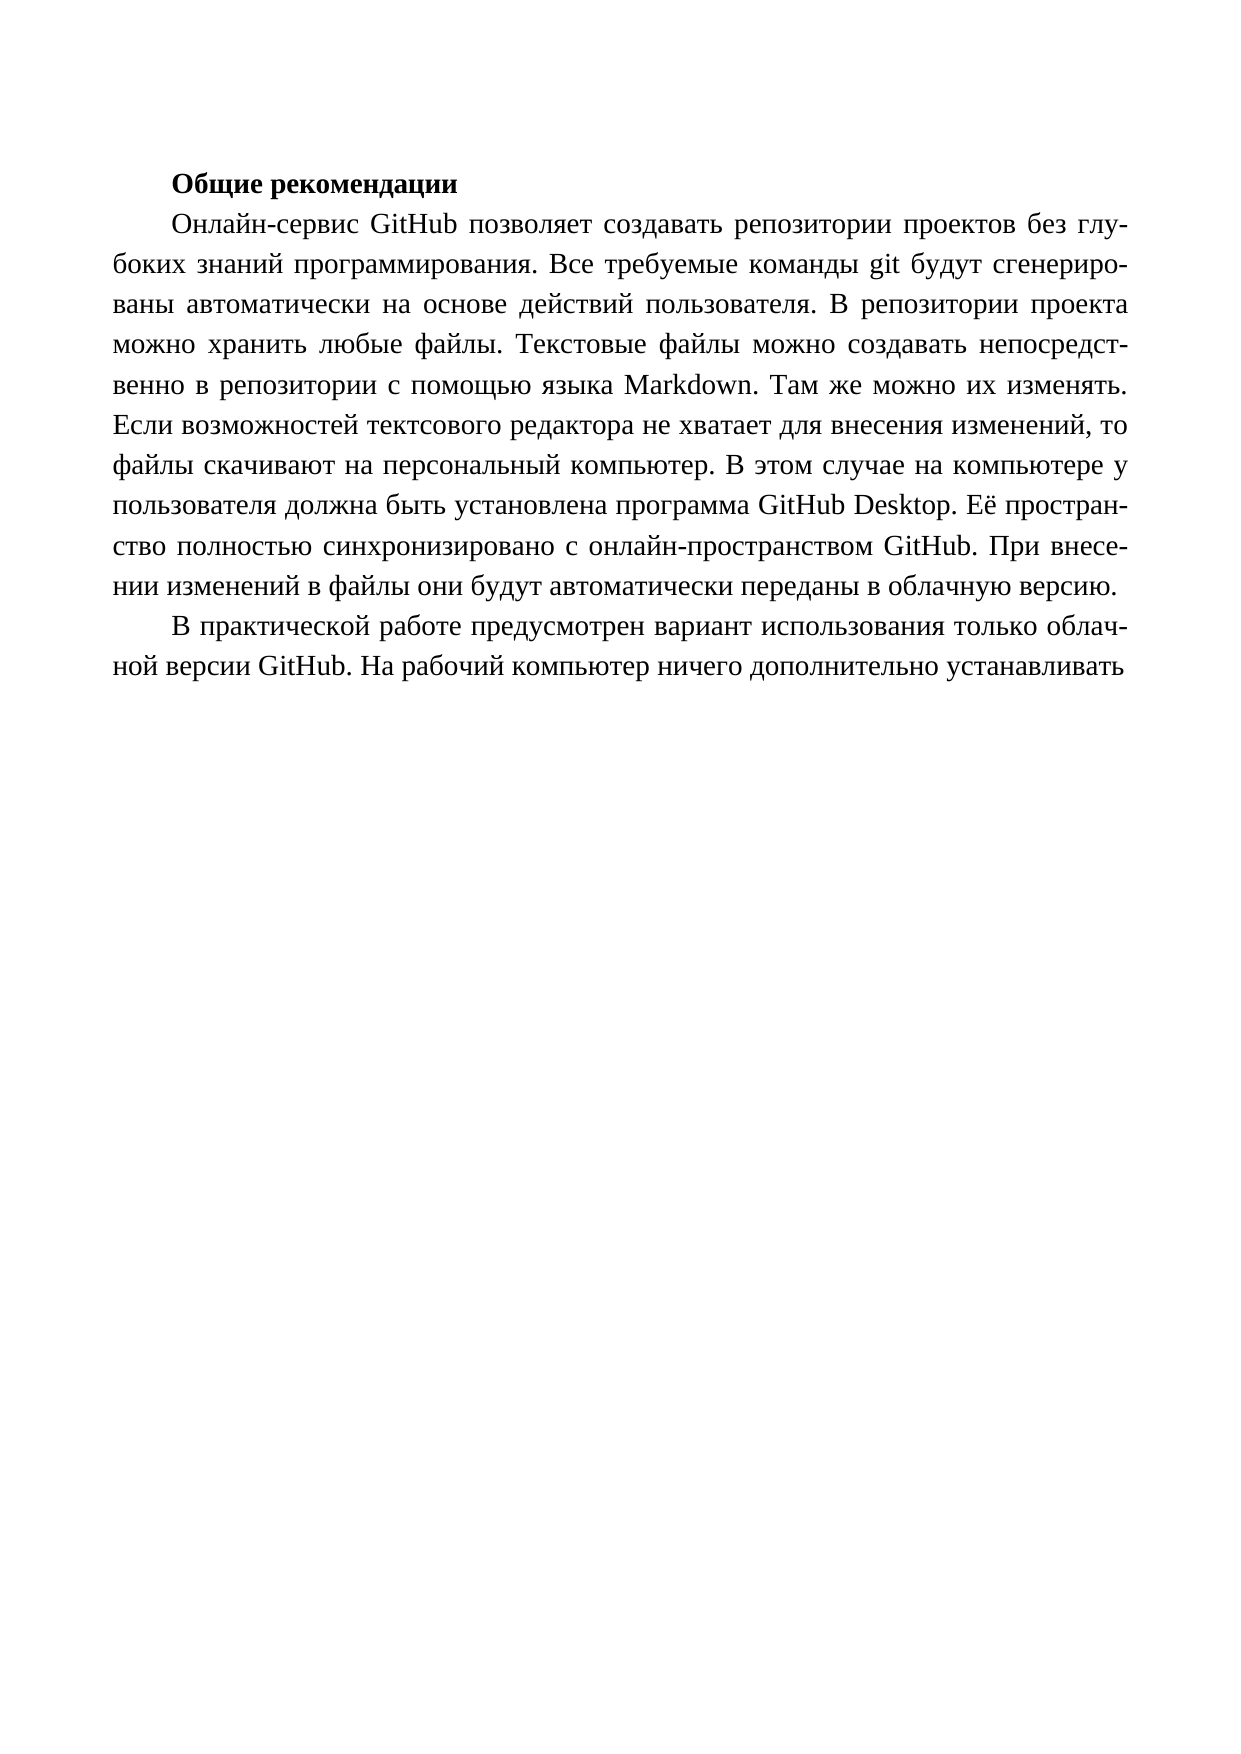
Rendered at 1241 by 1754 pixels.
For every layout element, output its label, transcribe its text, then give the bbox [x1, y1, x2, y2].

subtitle Общие рекомендации [171, 166, 1211, 200]
text В практической работе предусмотрен вариант использования только облач- ной версии GitHub. На рабочий компьютер ничего дополнительно устанавливать [112, 608, 1129, 682]
text Онлайн-сервис GitHub позволяет создавать репозитории проектов без глу- боких знаний программирования. Все требуемые команды git будут сгенериро- ваны автоматически на основе действий пользователя. В репозитории проекта можно хранить любые файлы. Текстовые файлы можно создавать непосредст- венно в репозитории с помощью языка Markdown. Там же можно их изменять. Если возможностей тектсового редактора не хватает для внесения изменений, то файлы скачивают на персональный компьютер. В этом случае на компьютере у пользователя должна быть установлена программа GitHub Desktop. Её простран- ство полностью синхронизировано с онлайн-пространством GitHub. При внесе- нии изменений в файлы они будут автоматически переданы в облачную версию. [112, 206, 1129, 601]
